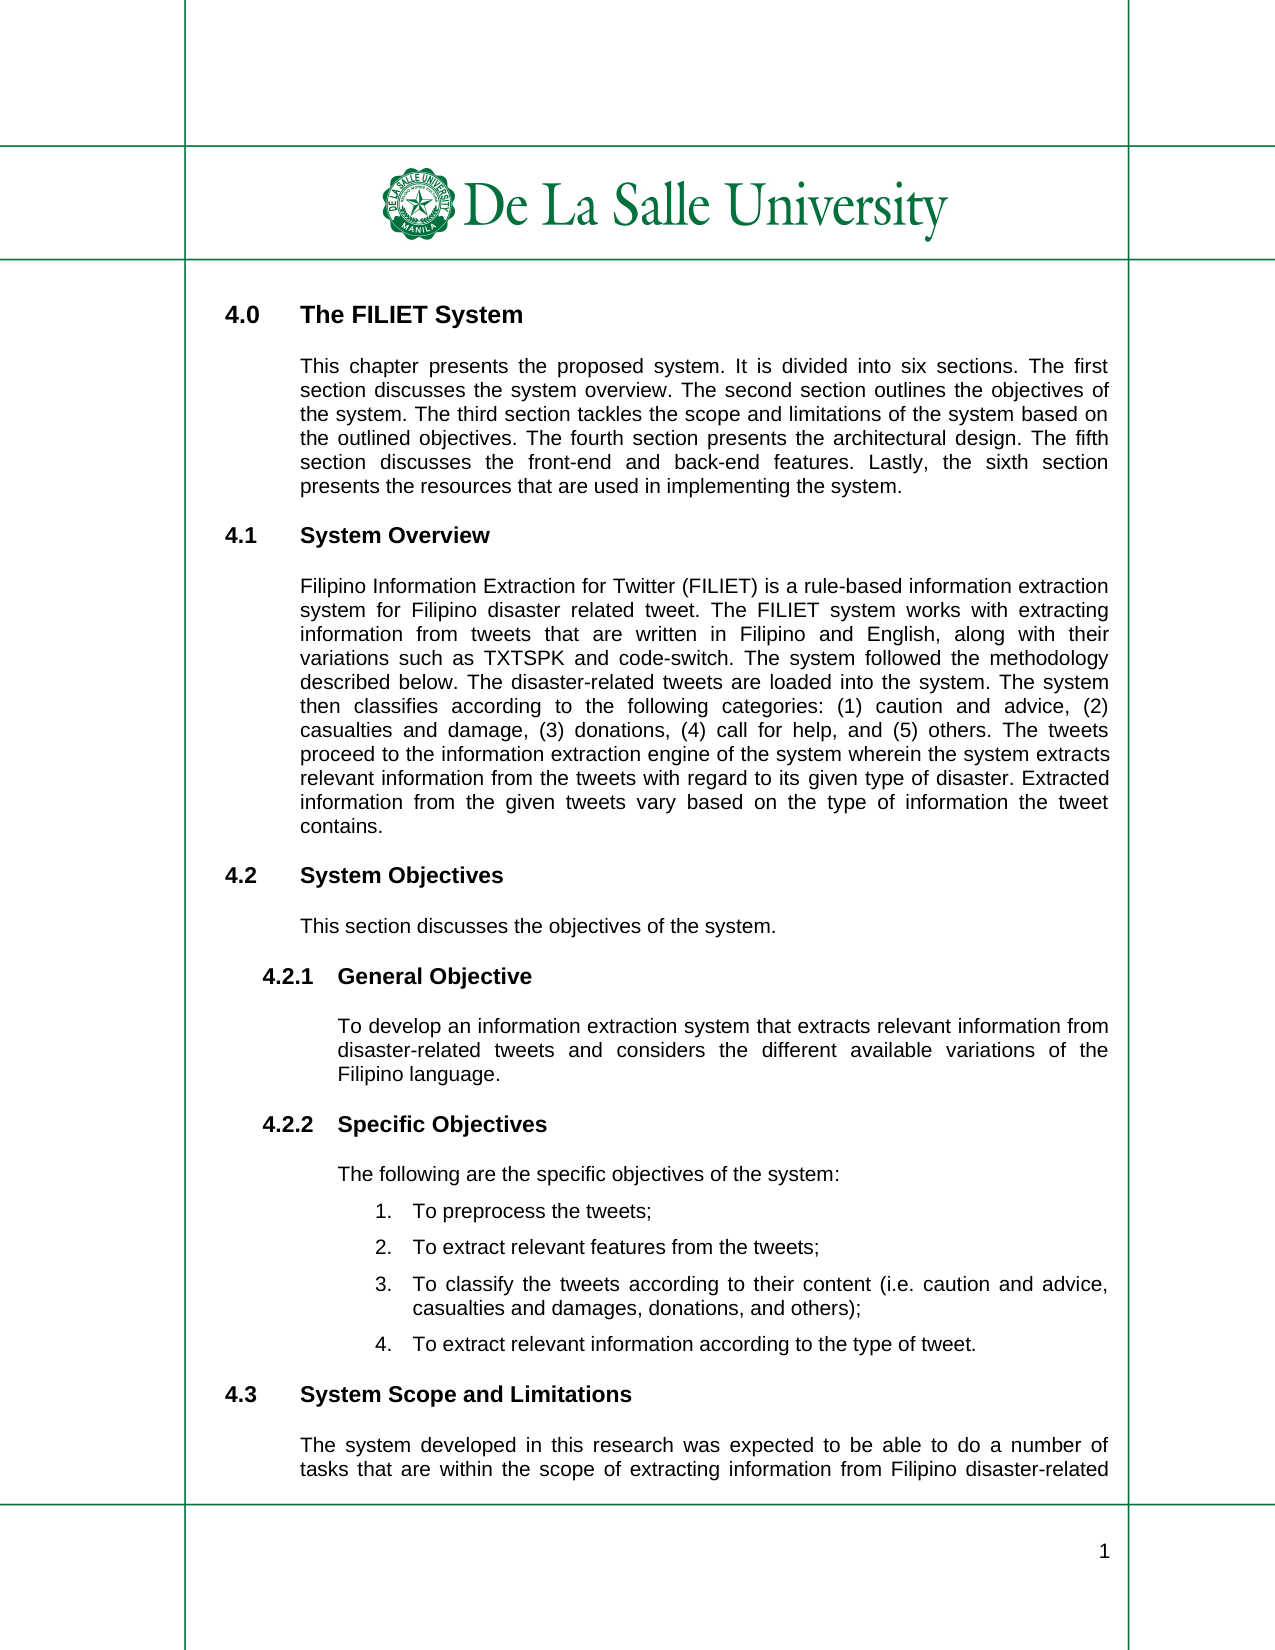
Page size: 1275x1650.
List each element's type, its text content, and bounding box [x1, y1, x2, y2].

text This chapter presents the proposed system. It is divided into six sections. The first section discusses the system overview. The second section outlines the objectives of the system. The third section tackles the scope and limitations of the system based on the outlined objectives. The fourth section presents the architectural design. The fifth section discusses the front-end and back-end features. Lastly, the sixth section presents the resources that are used in implementing the system. [300, 354, 1110, 497]
subtitle System Scope and Limitations [225, 1381, 1110, 1407]
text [300, 1432, 1110, 1480]
list To classify the tweets according to their content (i.e. caution and advice, casualties and damages, donations, and others); [375, 1272, 1110, 1319]
list To preprocess the tweets; [375, 1199, 1110, 1223]
subtitle System Overview [225, 522, 1110, 549]
subtitle Specific Objectives [262, 1111, 1110, 1137]
subtitle System Objectives [225, 862, 1110, 889]
list To extract relevant features from the tweets; [375, 1235, 1110, 1259]
text This section discusses the objectives of the system. [300, 914, 1110, 938]
picture [0, 0, 1275, 1650]
subtitle General Objective [262, 963, 1110, 989]
text The following are the specific objectives of the system: [337, 1162, 1110, 1186]
list To extract relevant information according to the type of tweet. [375, 1332, 1110, 1356]
text Filipino Information Extraction for Twitter (FILIET) is a rule-based information extraction system for Filipino disaster related tweet. The FILIET system works with extracting information from tweets that are written in Filipino and English, along with their variations such as TXTSPK and code-switch. The system followed the methodology described below. The disaster-related tweets are loaded into the system. The system then classifies according to the following categories: (1) caution and advice, (2) casualties and damage, (3) donations, (4) call for help, and (5) others. The tweets proceed to the information extraction engine of the system wherein the system extracts relevant information from the tweets with regard to its given type of disaster. Extracted information from the given tweets vary based on the type of information the tweet contains. [300, 574, 1110, 837]
subtitle The FILIET System [225, 300, 1110, 329]
text To develop an information extraction system that extracts relevant information from disaster-related tweets and considers the different available variations of the Filipino language. [337, 1014, 1110, 1086]
